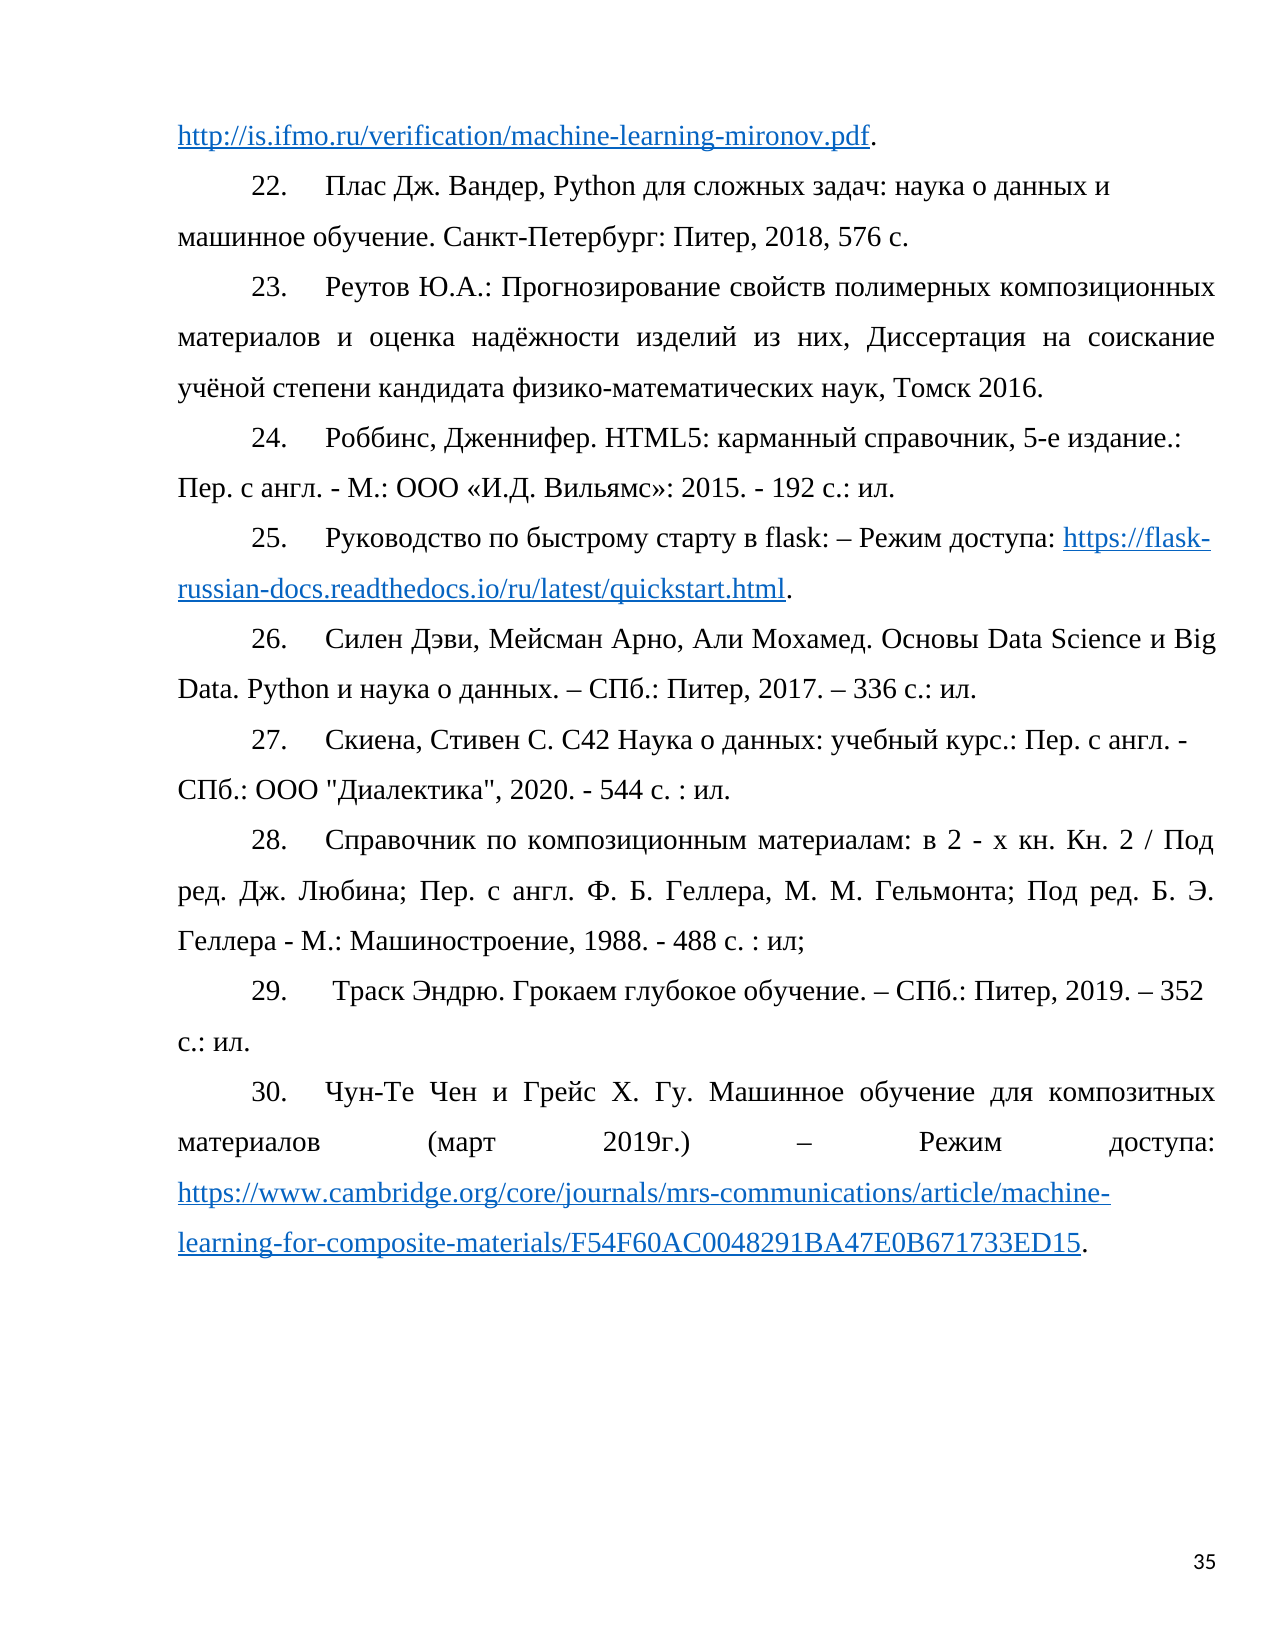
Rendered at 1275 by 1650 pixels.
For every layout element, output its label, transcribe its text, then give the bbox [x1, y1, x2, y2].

list Скиена, Стивен С. С42 Наука о данных: учебный курс.: Пер. с англ. - СПб.: ООО "Диалектика", 2020. - 544 с. : ил. [177, 722, 1216, 806]
list Справочник по композиционным материалам: в 2 - х кн. Кн. 2 / Под ред. Дж. Любина; Пер. с англ. Ф. Б. Геллера, M. М. Гельмонта; Под ред. Б. Э. Геллера - М.: Машиностроение, 1988. - 488 с. : ил; [177, 822, 1216, 957]
list Реутов Ю.А.: Прогнозирование свойств полимерных композиционных материалов и оценка надёжности изделий из них, Диссертация на соискание учёной степени кандидата физико-математических наук, Томск 2016. [177, 269, 1216, 403]
list Траск Эндрю. Грокаем глубокое обучение. – СПб.: Питер, 2019. – 352 с.: ил. [177, 973, 1216, 1057]
list Чун-Те Чен и Грейс Х. Гу. Машинное обучение для композитных материалов (март 2019г.) – Режим доступа: https://www.cambridge.org/core/journals/mrs-communications/article/machine- learning-for-composite-materials/F54F60AC0048291BA47E0B671733ED15. [177, 1074, 1216, 1258]
list Роббинс, Дженнифер. HTML5: карманный справочник, 5-е издание.: Пер. с англ. - М.: ООО «И.Д. Вильямс»: 2015. - 192 с.: ил. [177, 420, 1216, 504]
list Плас Дж. Вандер, Python для сложных задач: наука о данных и машинное обучение. Санкт-Петербург: Питер, 2018, 576 с. [177, 168, 1216, 252]
list Силен Дэви, Мейсман Арно, Али Мохамед. Основы Data Science и Big Data. Python и наука о данных. – СПб.: Питер, 2017. – 336 с.: ил. [177, 621, 1216, 705]
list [177, 118, 1216, 152]
list Руководство по быстрому старту в flask: – Режим доступа: https://flask-russian-docs.readthedocs.io/ru/latest/quickstart.html. [177, 521, 1216, 604]
